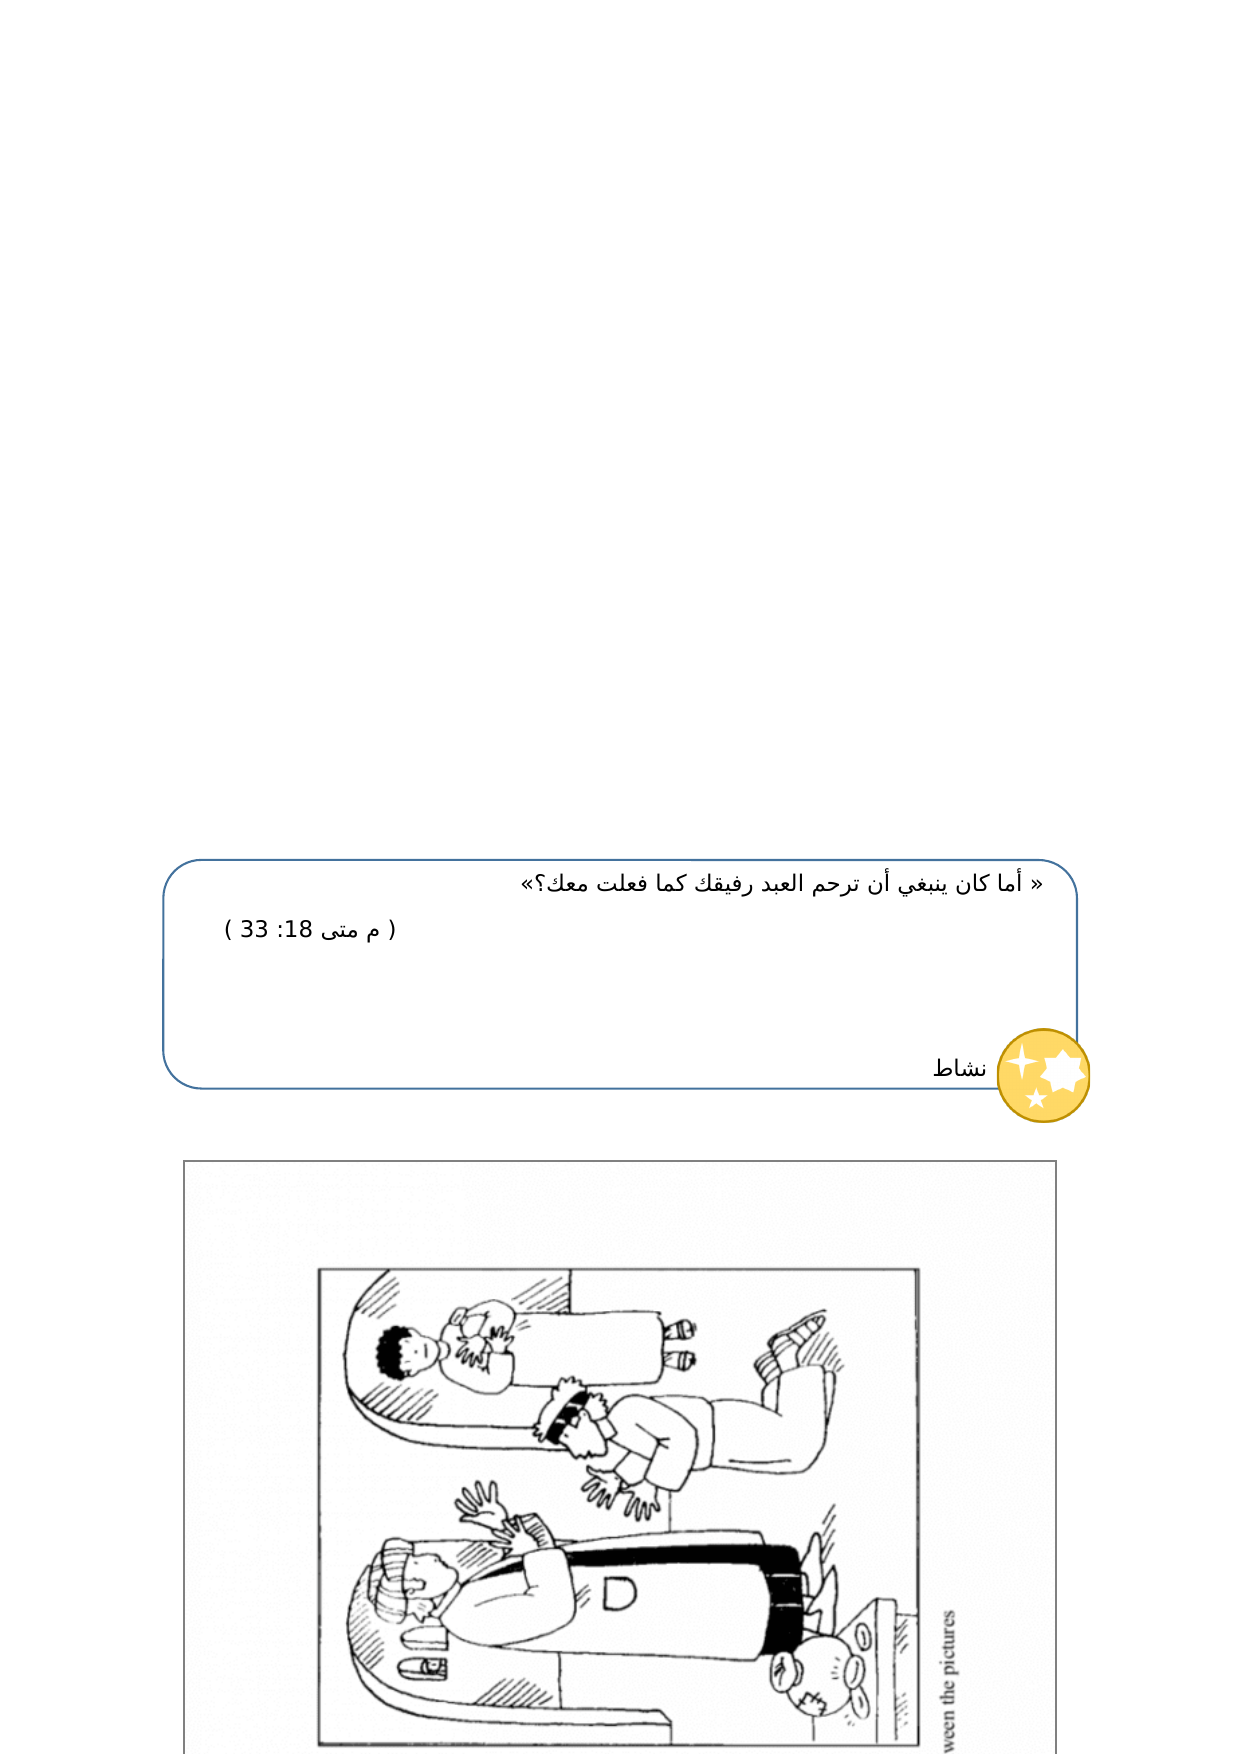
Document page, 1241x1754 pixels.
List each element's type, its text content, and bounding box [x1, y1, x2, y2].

text ( م متى 18: 33 ) [150, 916, 1090, 943]
picture [996, 1028, 1091, 1123]
text « أما كان ينبغي أن ترحم العبد رفيقك كما فعلت معك؟» [150, 871, 1090, 897]
picture [185, 1162, 1055, 1754]
text نشاط [150, 1055, 996, 1082]
